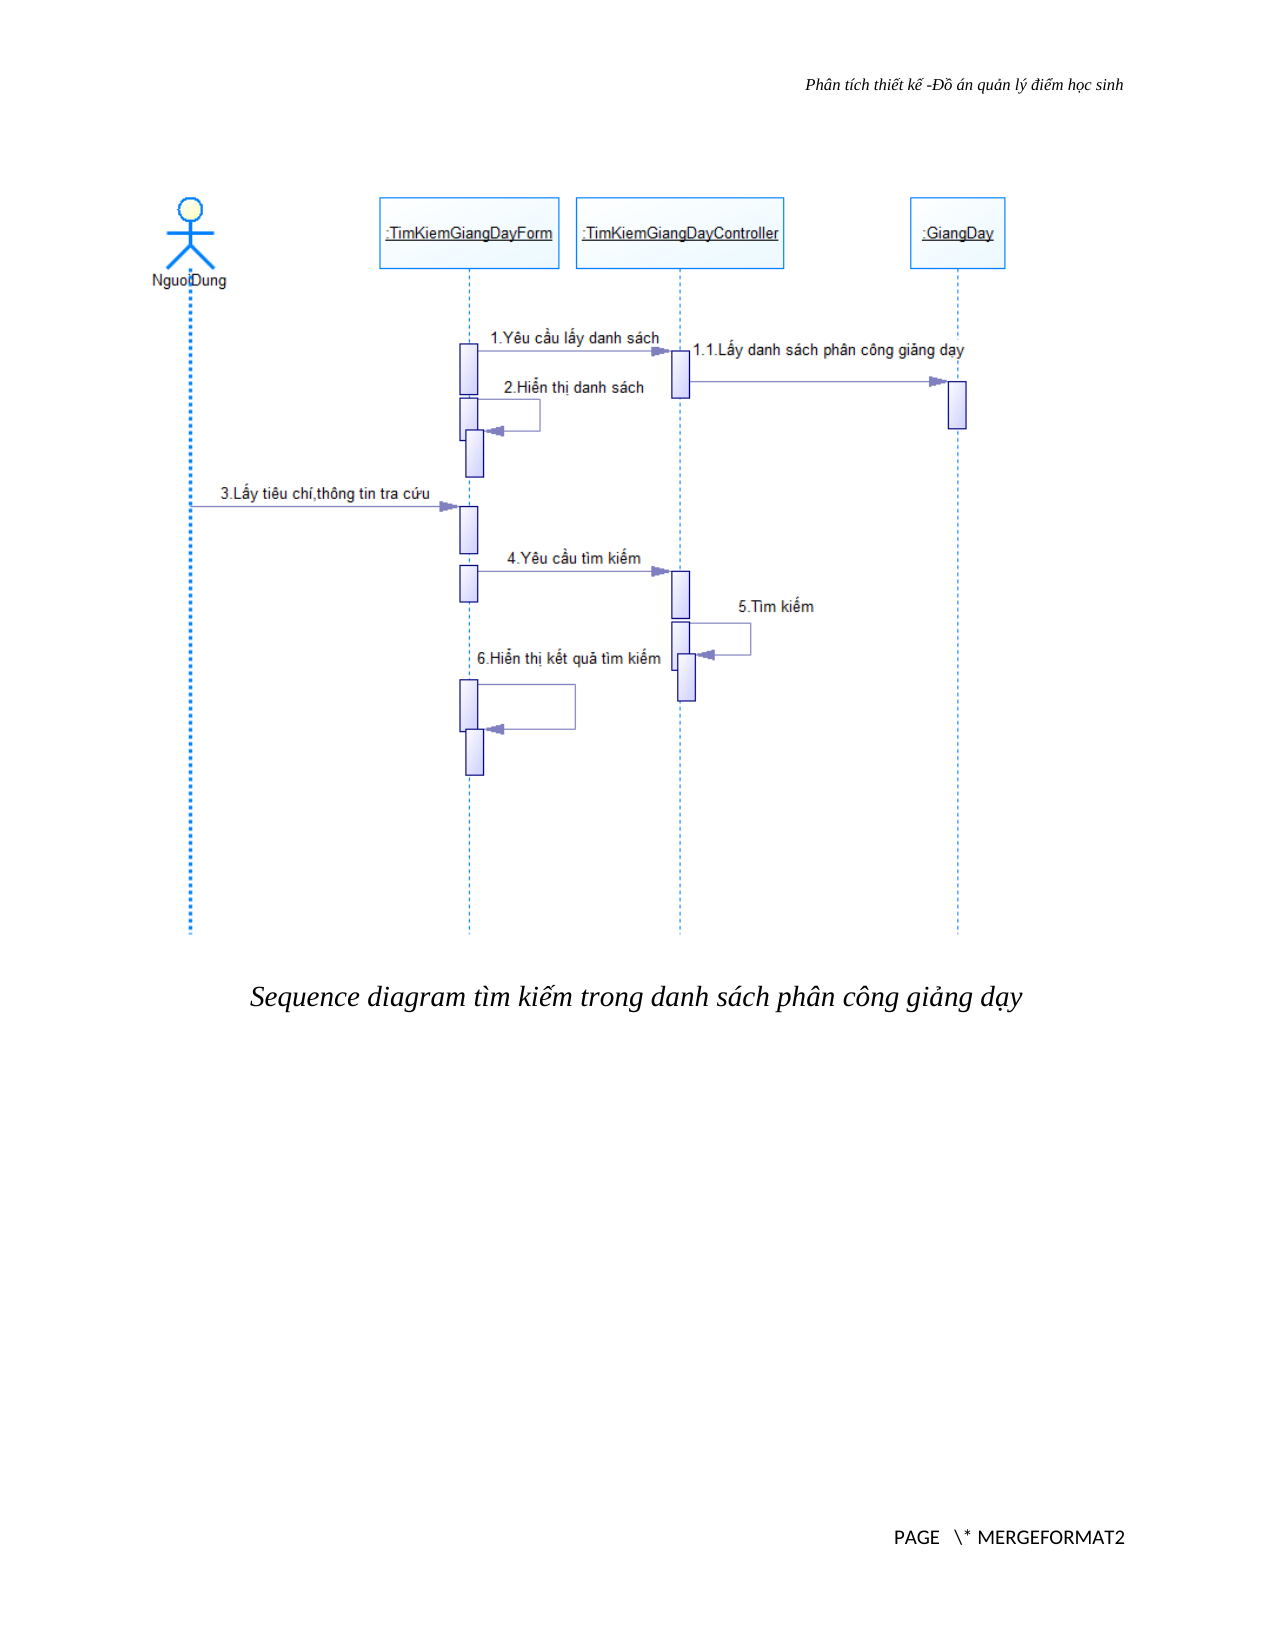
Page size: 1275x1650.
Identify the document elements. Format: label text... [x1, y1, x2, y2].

picture [150, 150, 1055, 955]
text Sequence diagram tìm kiếm trong danh sách phân công giảng dạy [150, 979, 1125, 1012]
